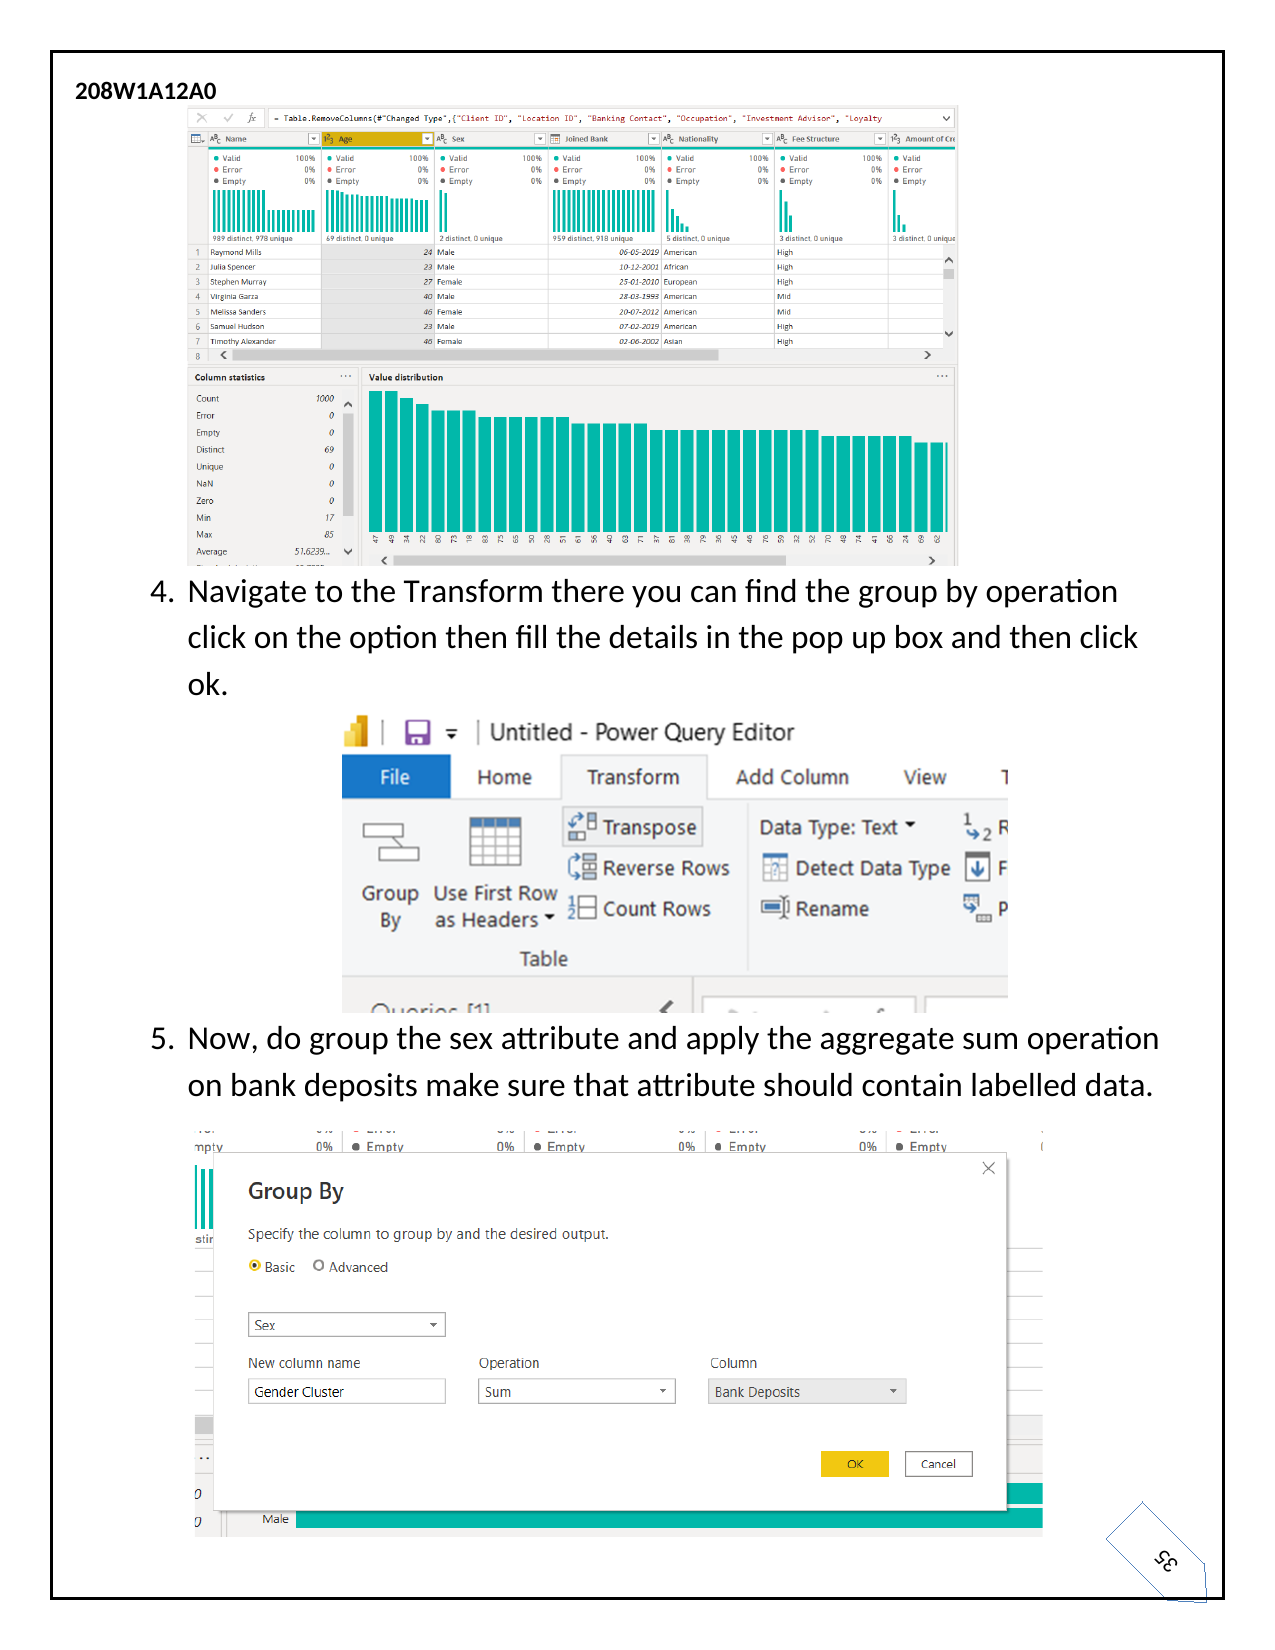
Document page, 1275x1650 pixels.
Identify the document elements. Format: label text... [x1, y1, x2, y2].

picture [194, 1131, 1043, 1537]
picture [187, 105, 959, 566]
list Navigate to the Transform there you can find the group by operation click on the option then fill the details in the pop up box and then click ok. [150, 570, 1162, 704]
picture [342, 710, 1008, 1013]
list Now, do group the sex attribute and apply the aggregate sum operation on bank deposits make sure that attribute should contain labelled data. [150, 1017, 1162, 1105]
